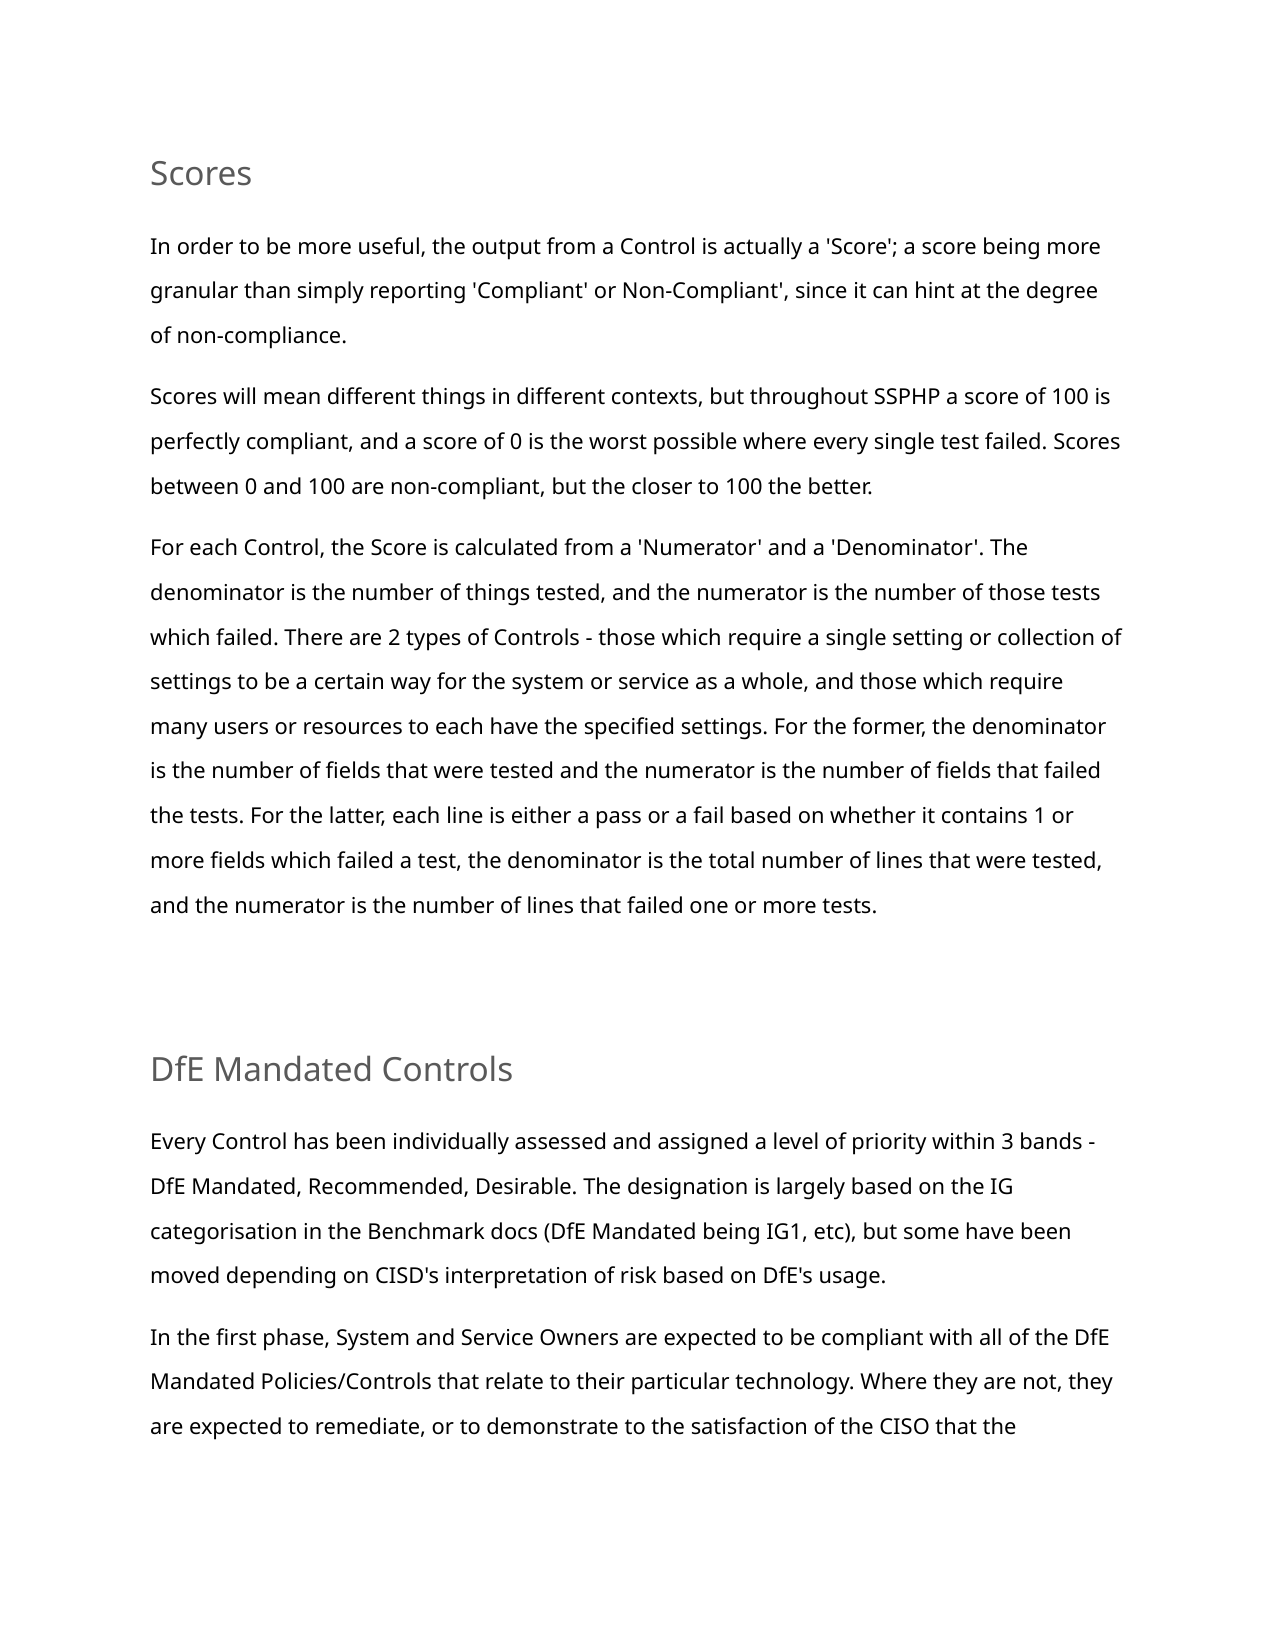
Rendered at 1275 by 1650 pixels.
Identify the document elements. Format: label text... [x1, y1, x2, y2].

text Every Control has been individually assessed and assigned a level of priority within 3 bands - DfE Mandated, Recommended, Desirable. The designation is largely based on the IG categorisation in the Benchmark docs (DfE Mandated being IG1, etc), but some have been moved depending on CISD's interpretation of risk based on DfE's usage. [150, 1126, 1125, 1290]
text For each Control, the Score is calculated from a 'Numerator' and a 'Denominator'. The denominator is the number of things tested, and the numerator is the number of those tests which failed. There are 2 types of Controls - those which require a single setting or collection of settings to be a certain way for the system or service as a whole, and those which require many users or resources to each have the specified settings. For the former, the denominator is the number of fields that were tested and the numerator is the number of fields that failed the tests. For the latter, each line is either a pass or a fail based on whether it contains 1 or more fields which failed a test, the denominator is the total number of lines that were tested, and the numerator is the number of lines that failed one or more tests. [150, 532, 1125, 919]
text Scores will mean different things in different contexts, but throughout SSPHP a score of 100 is perfectly compliant, and a score of 0 is the worst possible where every single test failed. Scores between 0 and 100 are non-compliant, but the closer to 100 the better. [150, 381, 1125, 501]
subtitle DfE Mandated Controls [150, 1046, 1125, 1091]
subtitle Scores [150, 150, 1125, 195]
text In order to be more useful, the output from a Control is actually a 'Score'; a score being more granular than simply reporting 'Compliant' or Non-Compliant', since it can hint at the degree of non-compliance. [150, 231, 1125, 350]
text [150, 1322, 1125, 1441]
